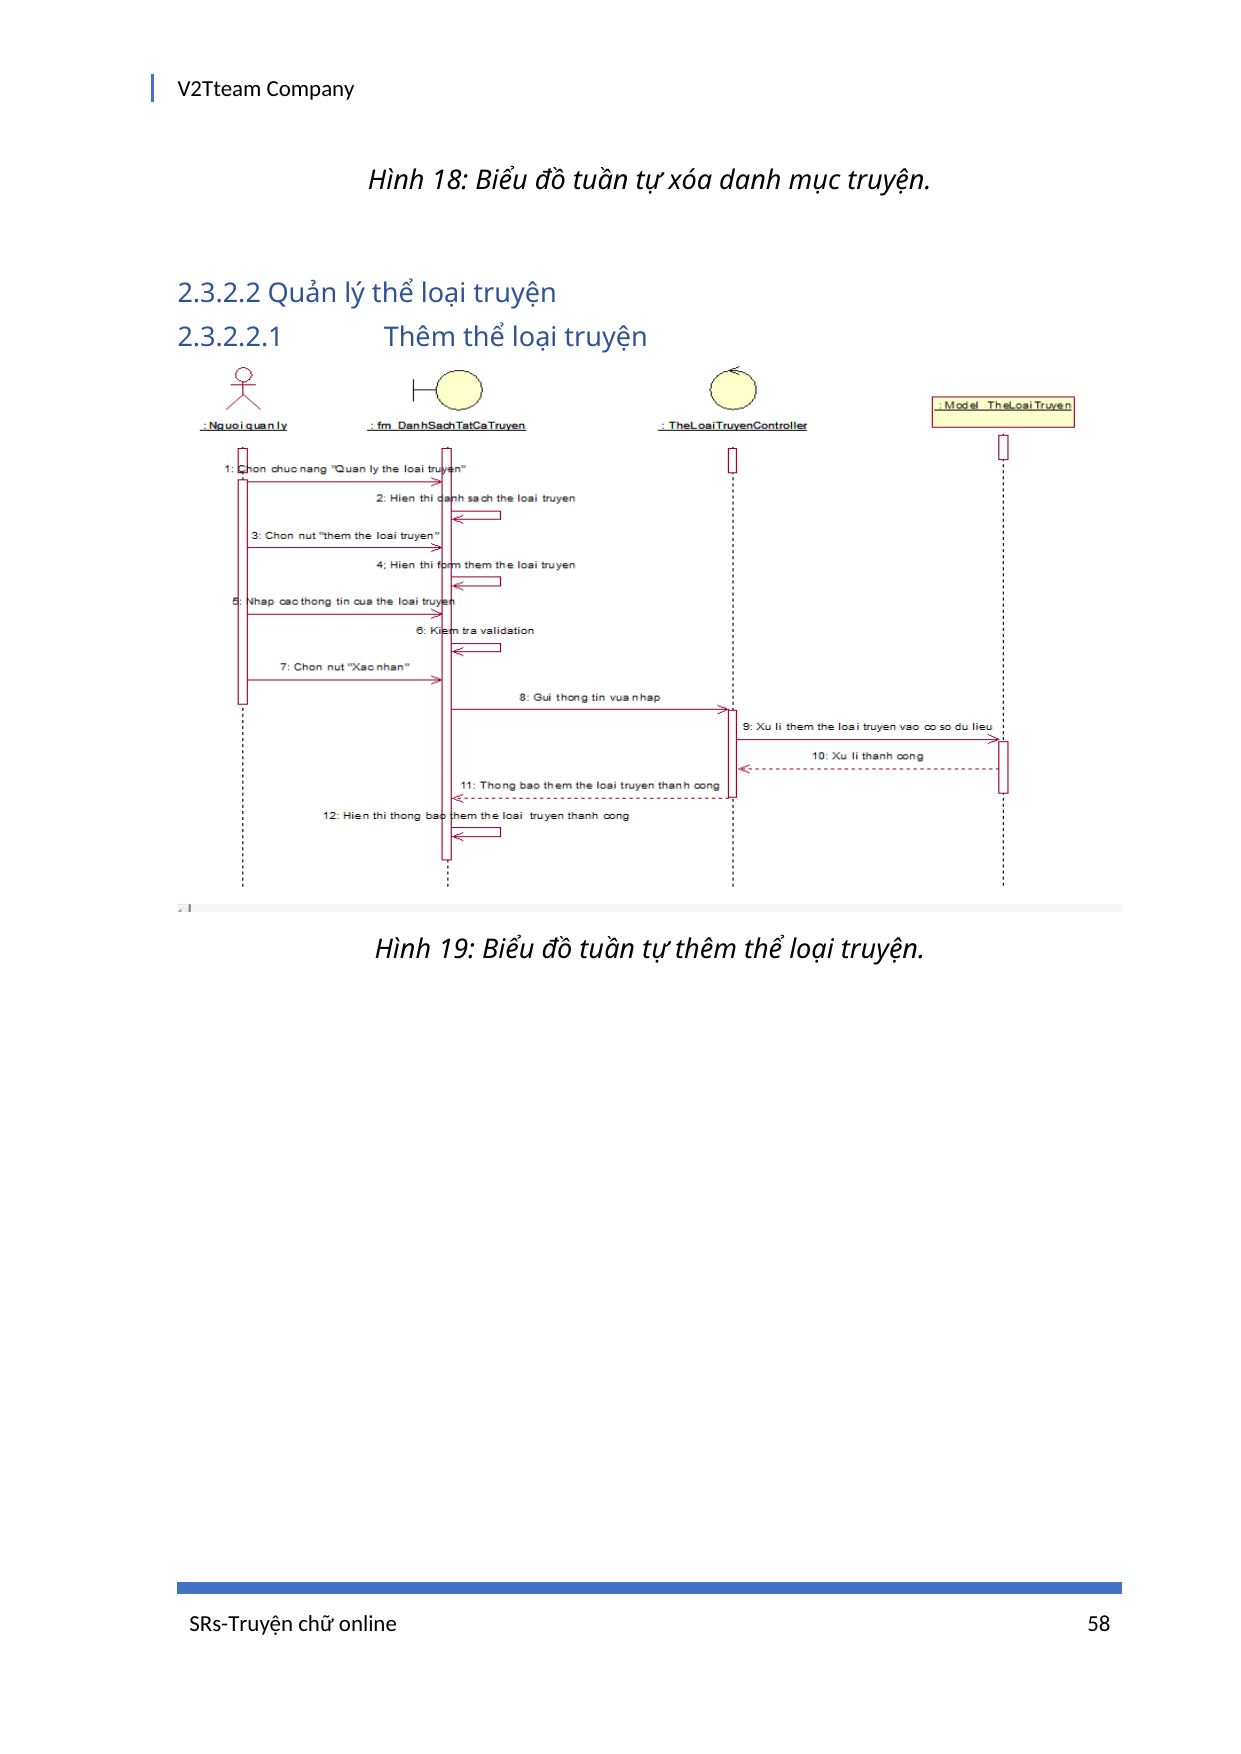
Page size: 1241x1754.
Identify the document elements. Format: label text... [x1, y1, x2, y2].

text Hình 19: Biểu đồ tuần tự thêm thể loại truyện. [177, 930, 1122, 967]
text Hình 18: Biểu đồ tuần tự xóa danh mục truyện. [177, 160, 1122, 197]
picture [177, 356, 1122, 912]
subtitle Quản lý thể loại truyện [177, 273, 1122, 310]
subtitle Thêm thể loại truyện [177, 317, 1122, 354]
